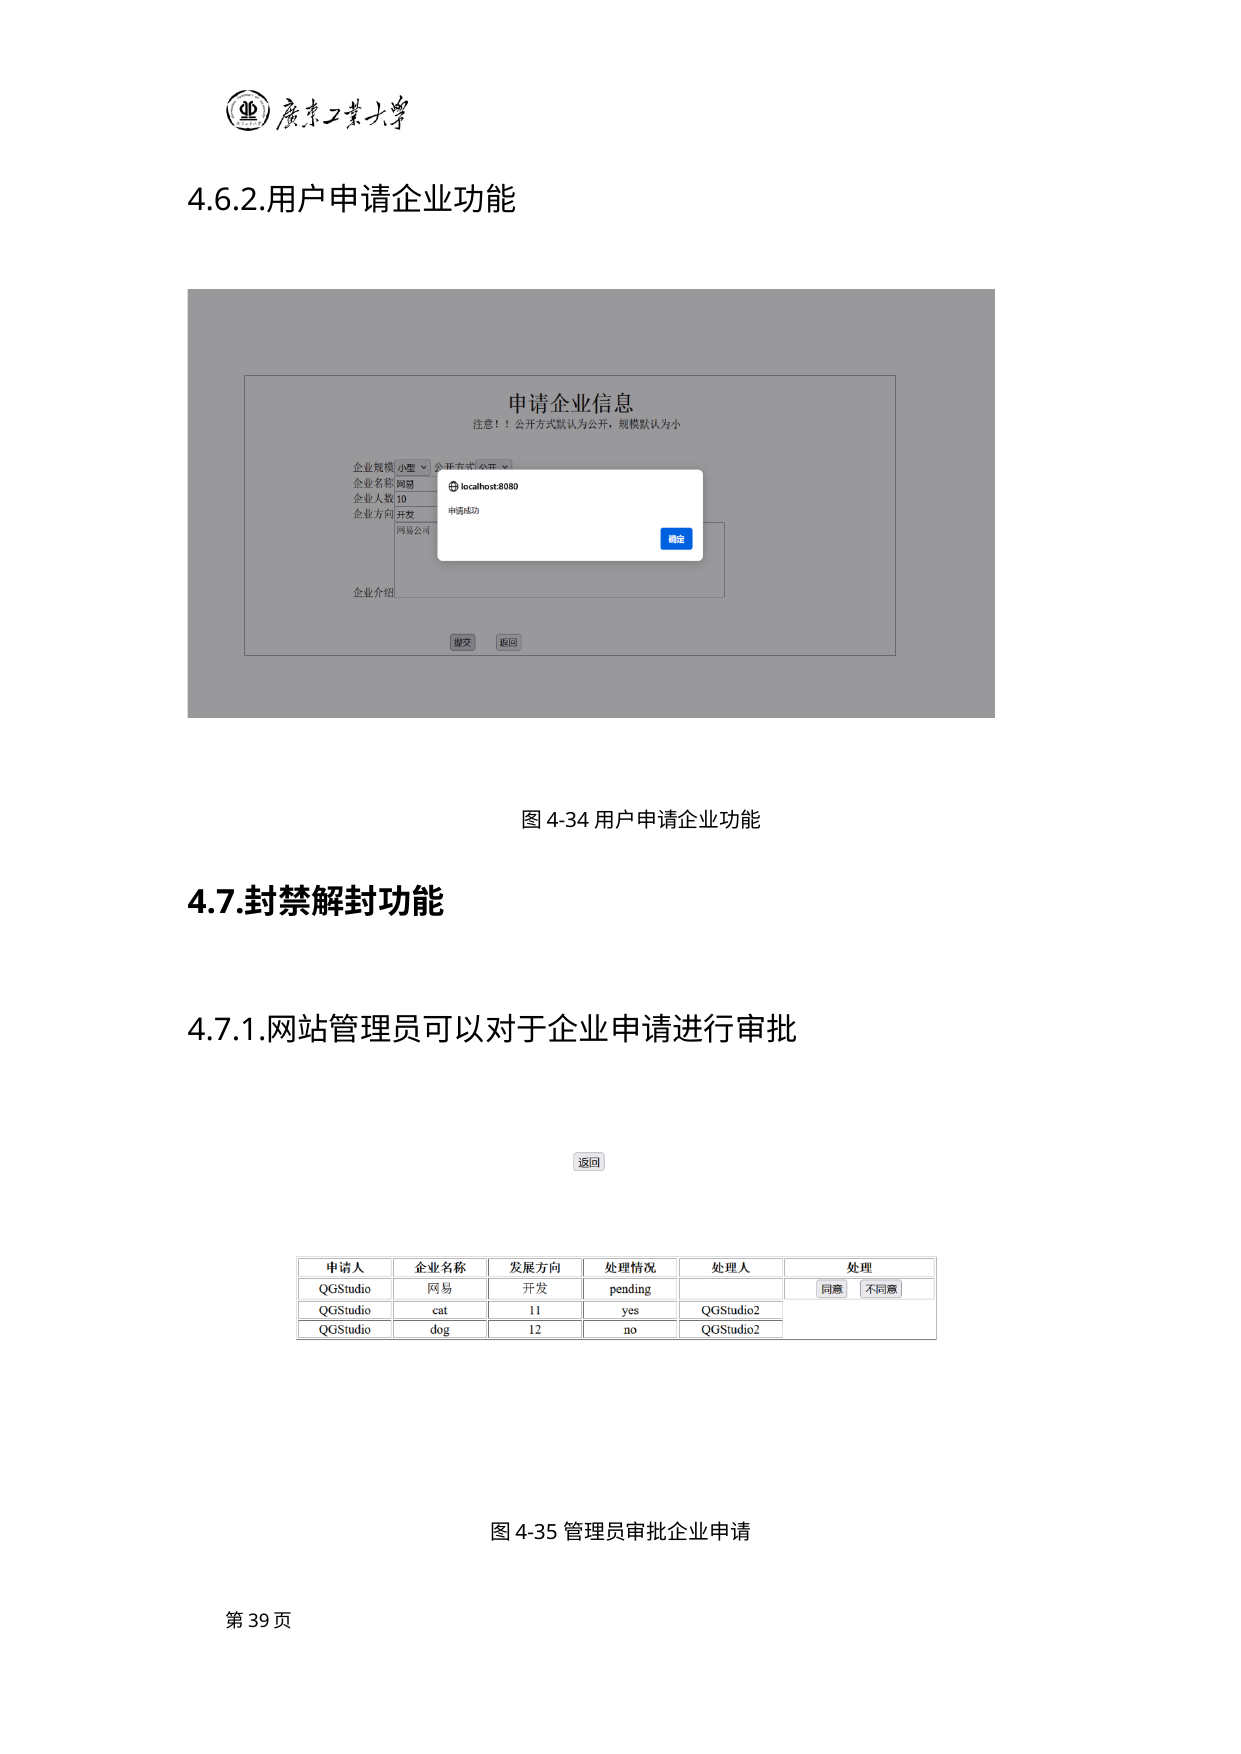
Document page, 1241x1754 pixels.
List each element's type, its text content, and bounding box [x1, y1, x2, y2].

text 图 4-34 用户申请企业功能 [187, 802, 1053, 835]
subtitle 封禁解封功能 [187, 867, 1053, 932]
subtitle 用户申请企业功能 [187, 164, 1053, 229]
picture [275, 94, 408, 132]
text 图 4-35 管理员审批企业申请 [187, 1487, 1053, 1547]
picture [187, 1119, 1053, 1487]
subtitle 网站管理员可以对于企业申请进行审批 [187, 994, 1053, 1059]
picture [225, 88, 271, 132]
picture [187, 289, 995, 718]
